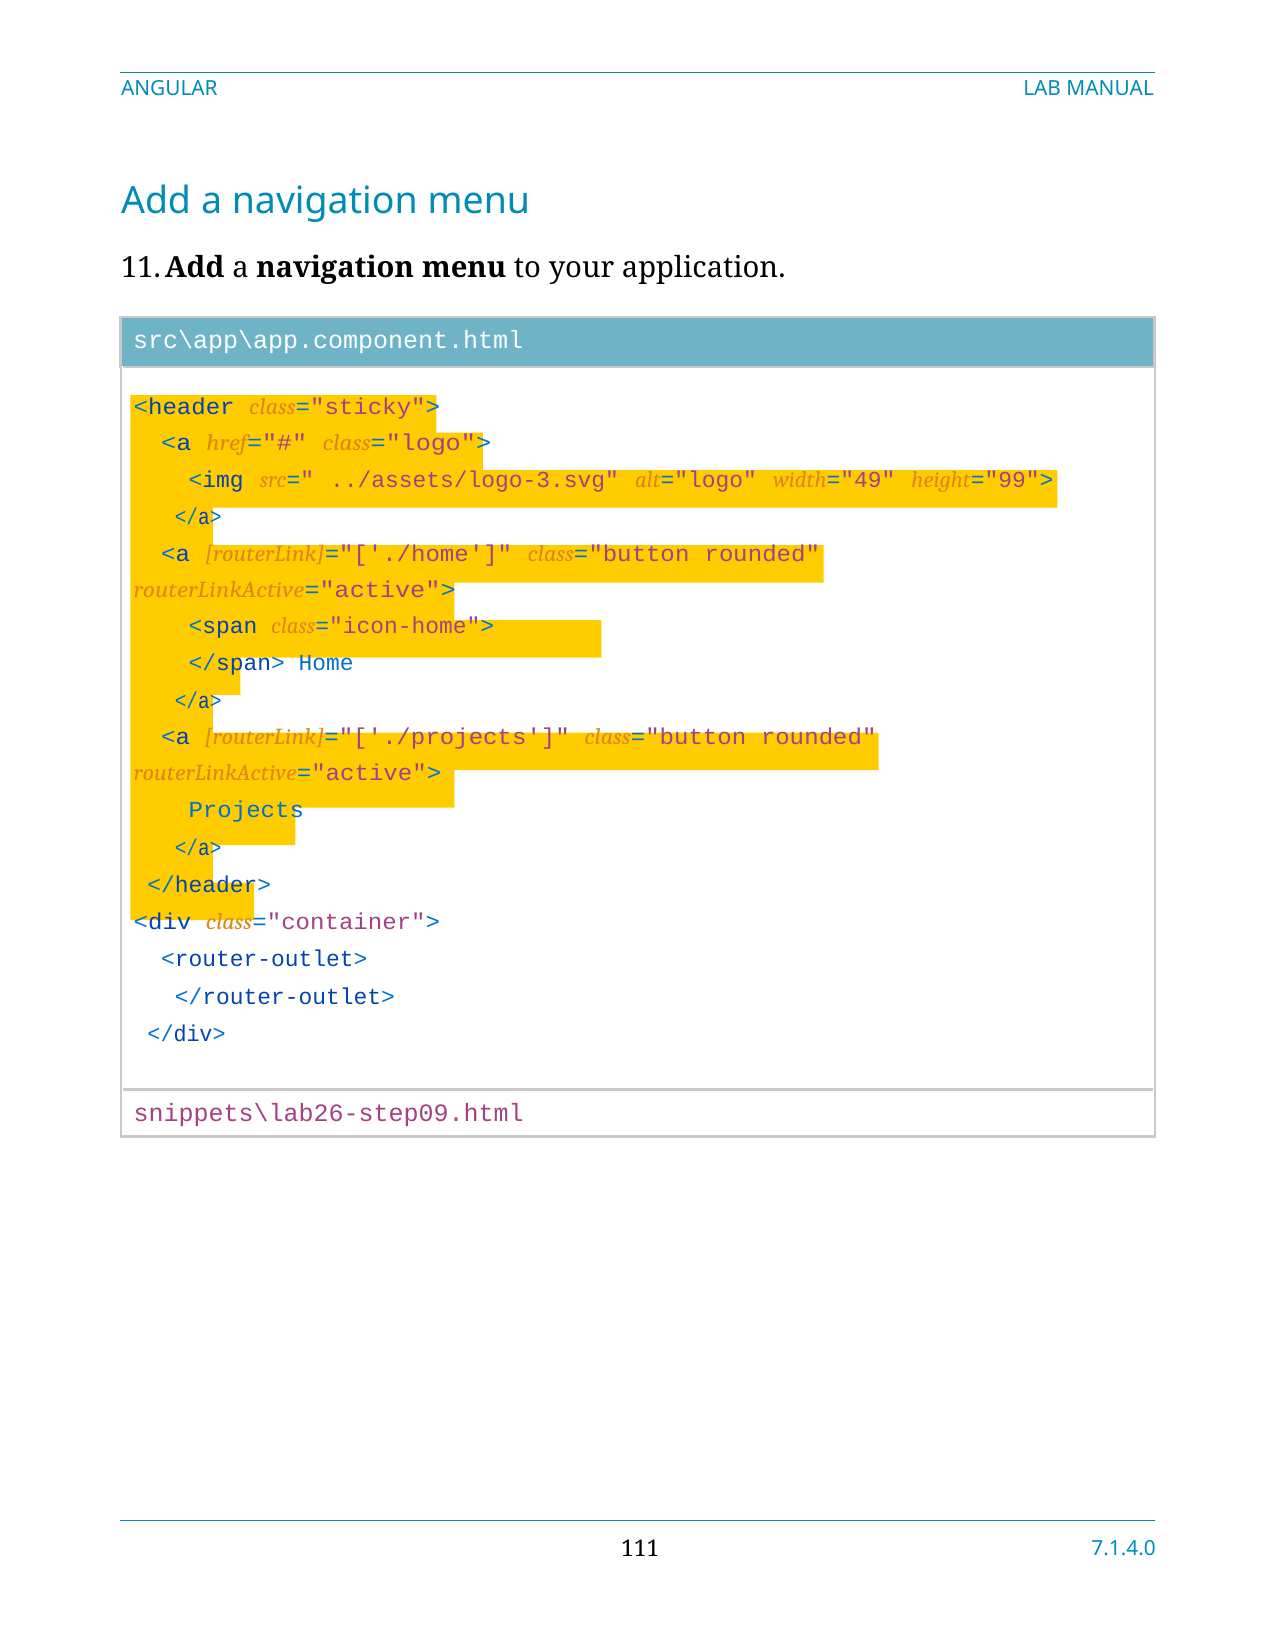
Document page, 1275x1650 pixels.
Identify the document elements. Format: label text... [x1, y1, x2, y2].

table_header src\app\app.component.html [122, 318, 1153, 366]
subtitle Add a navigation menu [121, 174, 1198, 225]
list Add a navigation menu to your application. [121, 247, 1198, 286]
table_cell snippets\lab26-step09.html [122, 1088, 1154, 1135]
table_cell <header class="sticky"> <a href="#" class="logo"> <img src=" ../assets/logo-3.svg" alt="logo" width="49" height="99"> </a> <a [routerLink]="['./home']" class="button rounded" routerLinkActive="active"> <span class="icon-home"> </span> Home </a> <a [routerLink]="['./projects']" class="button rounded" routerLinkActive="active"> Projects </a> </header> <div class="container"> <router-outlet> </router-outlet> </div> [122, 367, 1154, 1087]
